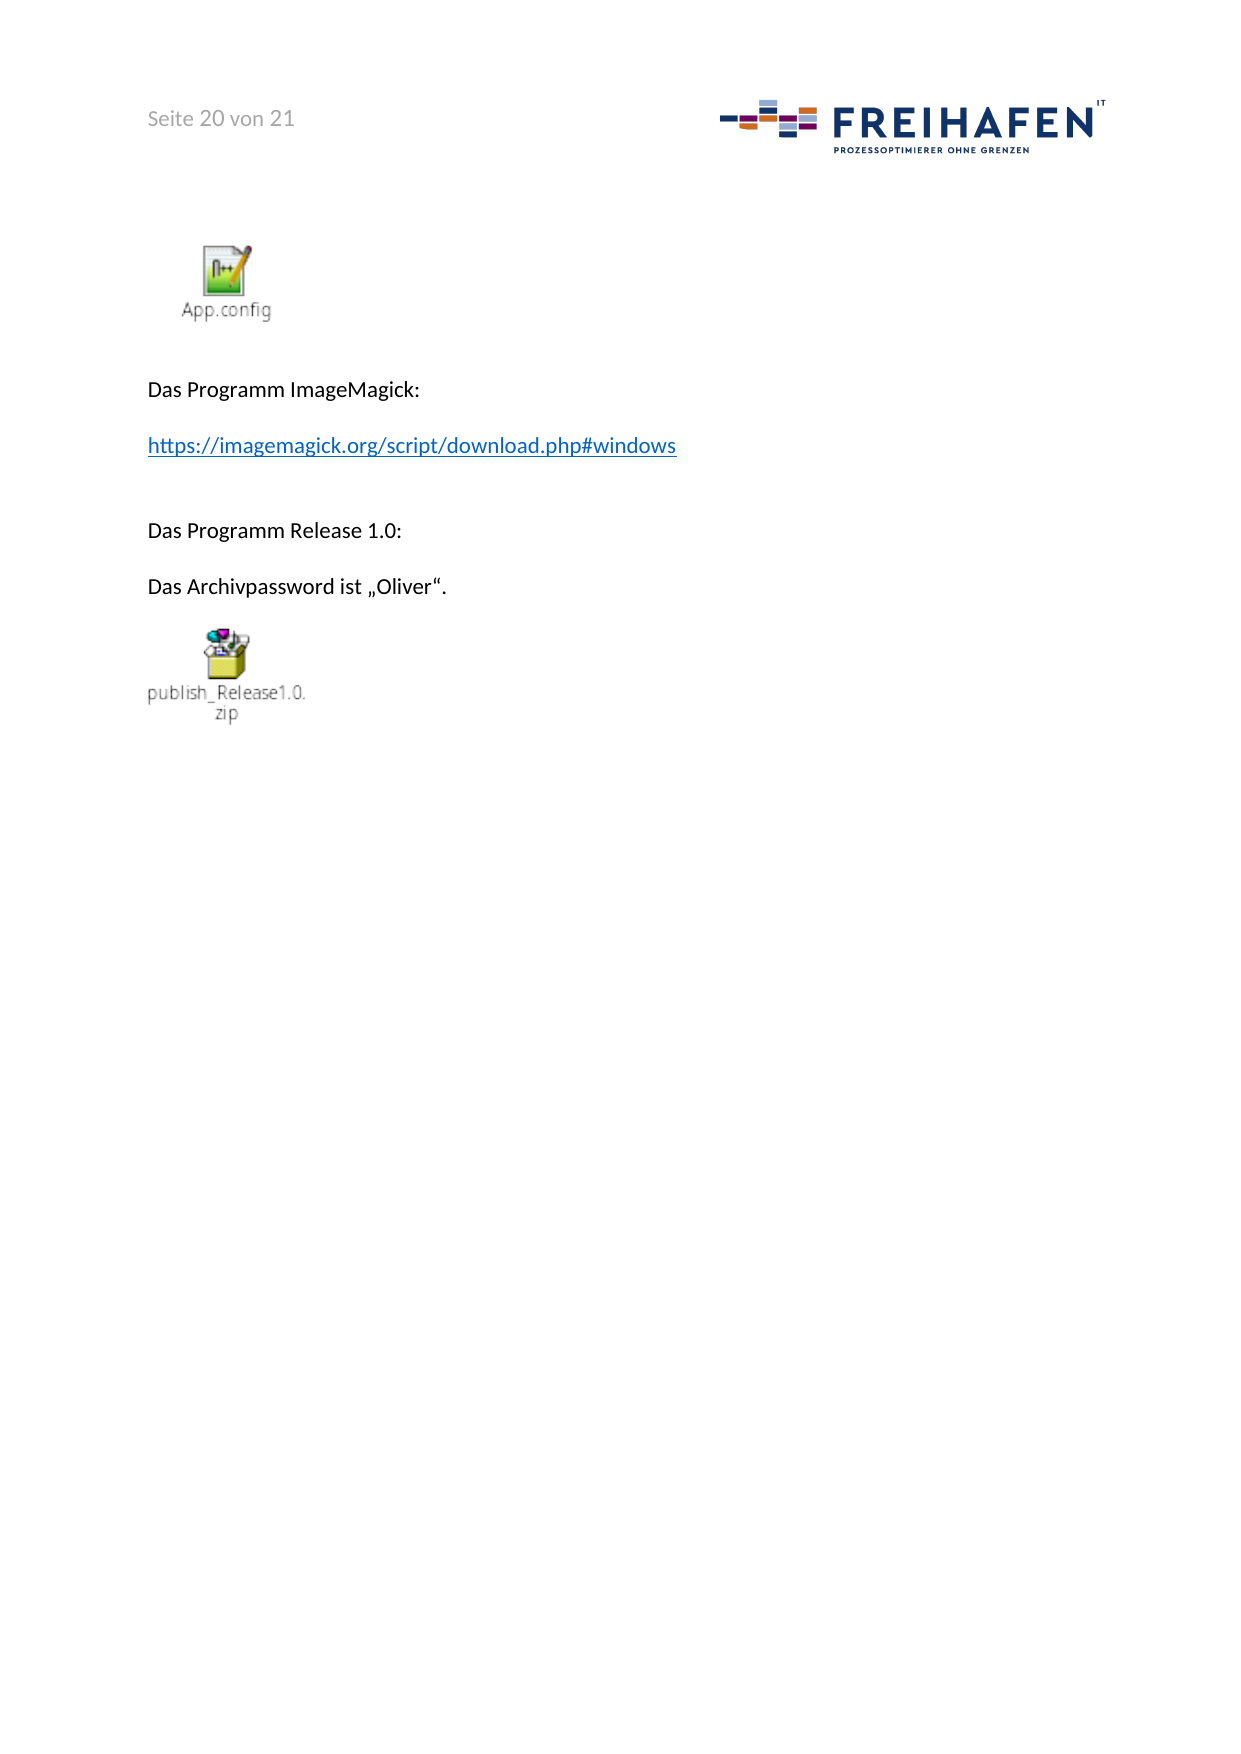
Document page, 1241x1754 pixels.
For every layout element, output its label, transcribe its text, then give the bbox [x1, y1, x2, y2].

picture [711, 94, 1112, 154]
text Das Programm Release 1.0: [148, 516, 1107, 544]
text https://imagemagick.org/script/download.php#windows [148, 432, 1107, 460]
text Das Archivpassword ist „Oliver“. [148, 572, 1107, 600]
text Das Programm ImageMagick: [148, 376, 1107, 404]
